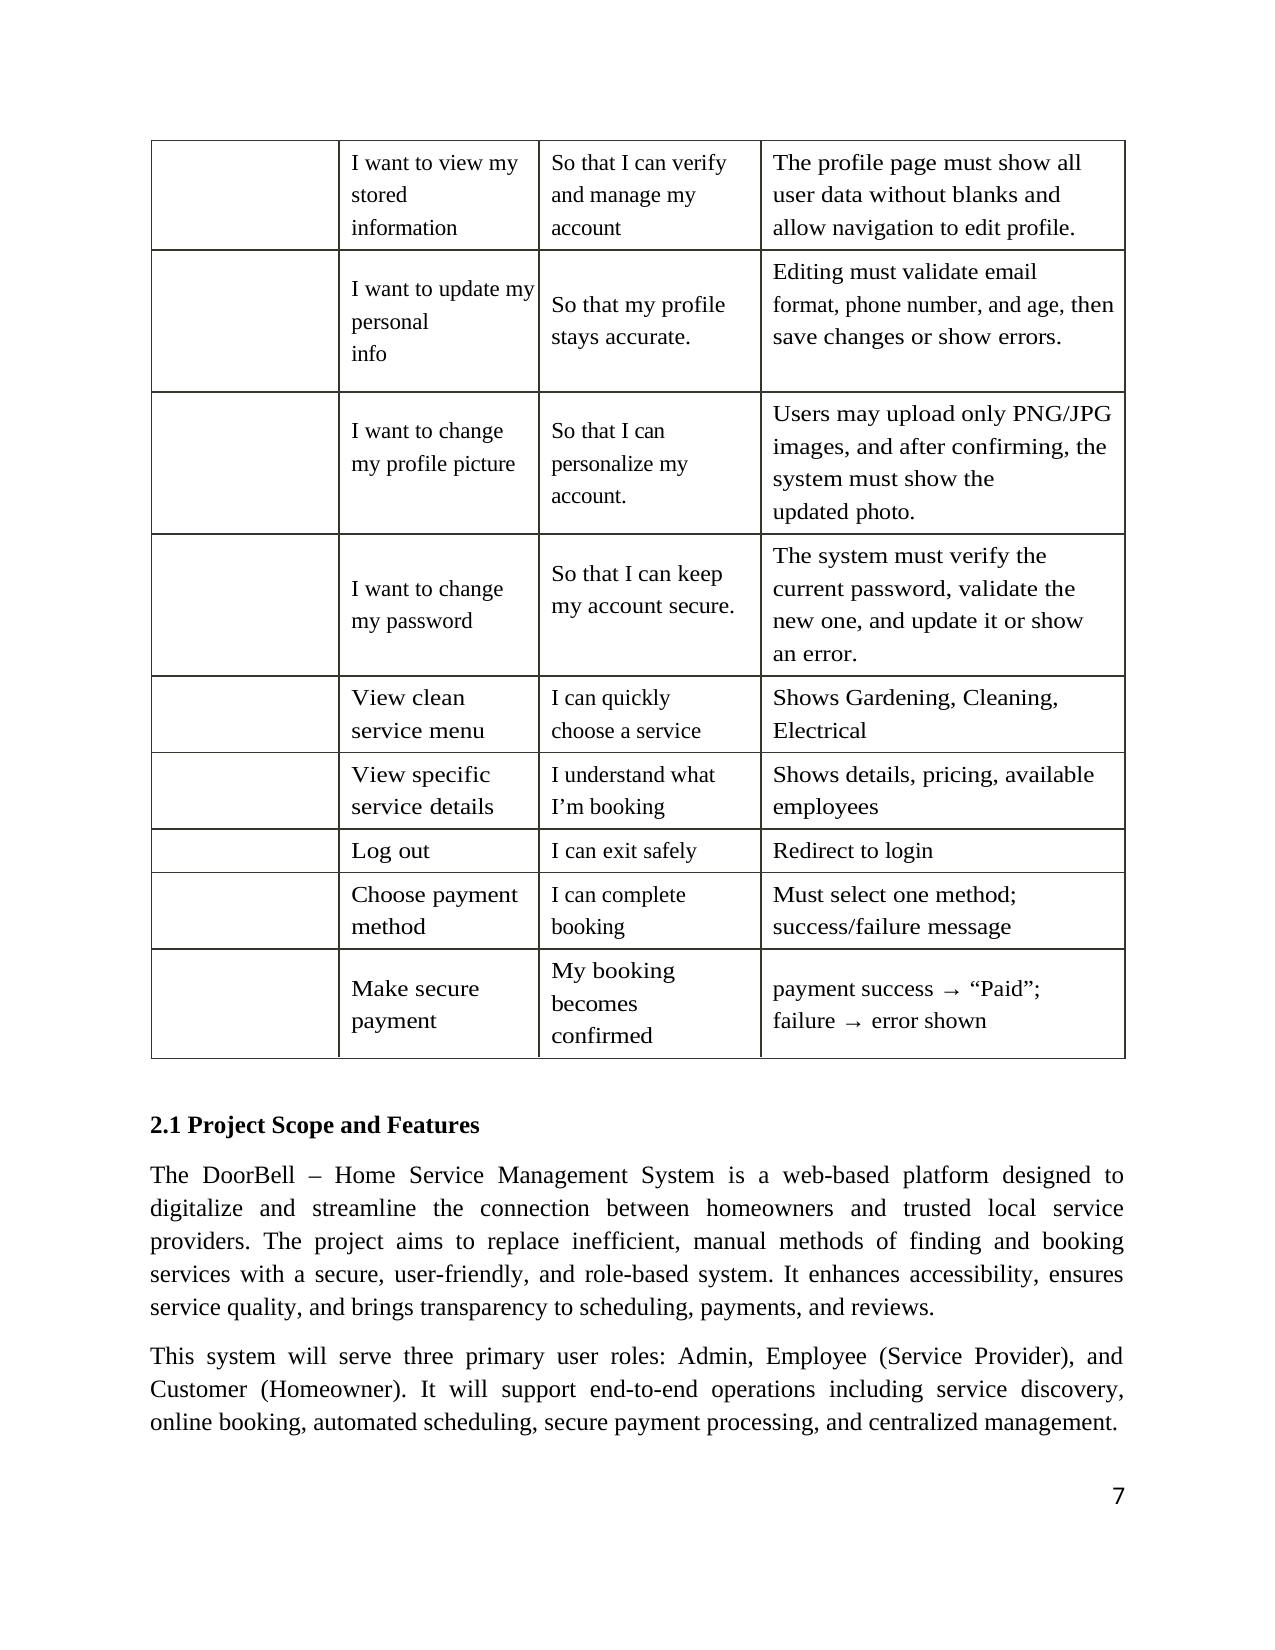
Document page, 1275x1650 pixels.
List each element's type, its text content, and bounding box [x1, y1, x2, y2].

table_cell Users may upload only PNG/JPG images, and after confirming, the system must show the updated photo. [762, 393, 1124, 533]
table_cell View clean service menu [340, 677, 538, 752]
table_cell [152, 873, 338, 948]
table_cell [152, 753, 338, 828]
table_cell I understand what Iʼm booking [540, 753, 760, 828]
table_cell I can complete booking [540, 873, 760, 948]
table_cell [152, 677, 338, 752]
table_cell Shows details, pricing, available employees [762, 753, 1124, 828]
table_cell My booking becomes confirmed [540, 950, 760, 1057]
table_header [152, 141, 338, 249]
table_cell [152, 535, 338, 675]
text 2.1 Project Scope and Features [150, 1110, 1125, 1139]
table_header I want to view my stored information [340, 141, 538, 249]
table_cell Must select one method; success/failure message [762, 873, 1124, 948]
table_cell Choose payment method [340, 873, 538, 948]
table_header So that I can verify and manage my account [540, 141, 760, 249]
table_cell Make secure payment [340, 950, 538, 1057]
table_cell Editing must validate email format, phone number, and age, then save changes or show errors. [762, 251, 1124, 391]
table_cell So that I can keep my account secure. [540, 535, 760, 675]
table_cell The system must verify the current password, validate the new one, and update it or show an error. [762, 535, 1124, 675]
table_cell So that my profile stays accurate. [540, 251, 760, 391]
table_cell I want to change my profile picture [340, 393, 538, 533]
table_cell Shows Gardening, Cleaning, Electrical [762, 677, 1124, 752]
table_cell I want to update my personal info [340, 251, 538, 391]
table_cell [152, 950, 338, 1057]
table_cell I want to change my password [340, 535, 538, 675]
table_cell I can quickly choose a service [540, 677, 760, 752]
table_cell So that I can personalize my account. [540, 393, 760, 533]
table_header The profile page must show all user data without blanks and allow navigation to edit profile. [762, 141, 1124, 249]
table_cell [152, 251, 338, 391]
text The DoorBell – Home Service Management System is a web-based platform designed to digitalize and streamline the connection between homeowners and trusted local service providers. The project aims to replace inefficient, manual methods of finding and booking services with a secure, user-friendly, and role-based system. It enhances accessibility, ensures service quality, and brings transparency to scheduling, payments, and reviews. [150, 1160, 1125, 1321]
table_cell I can exit safely [540, 830, 760, 872]
table_cell Redirect to login [762, 830, 1124, 872]
table_cell Log out [340, 830, 538, 872]
text This system will serve three primary user roles: Admin, Employee (Service Provider), and Customer (Homeowner). It will support end-to-end operations including service discovery, online booking, automated scheduling, secure payment processing, and centralized management. [150, 1341, 1125, 1436]
table_cell View specific service details [340, 753, 538, 828]
table_cell [152, 830, 338, 872]
table_cell payment success → “Paidˮ; failure → error shown [762, 950, 1124, 1057]
table_cell [152, 393, 338, 533]
